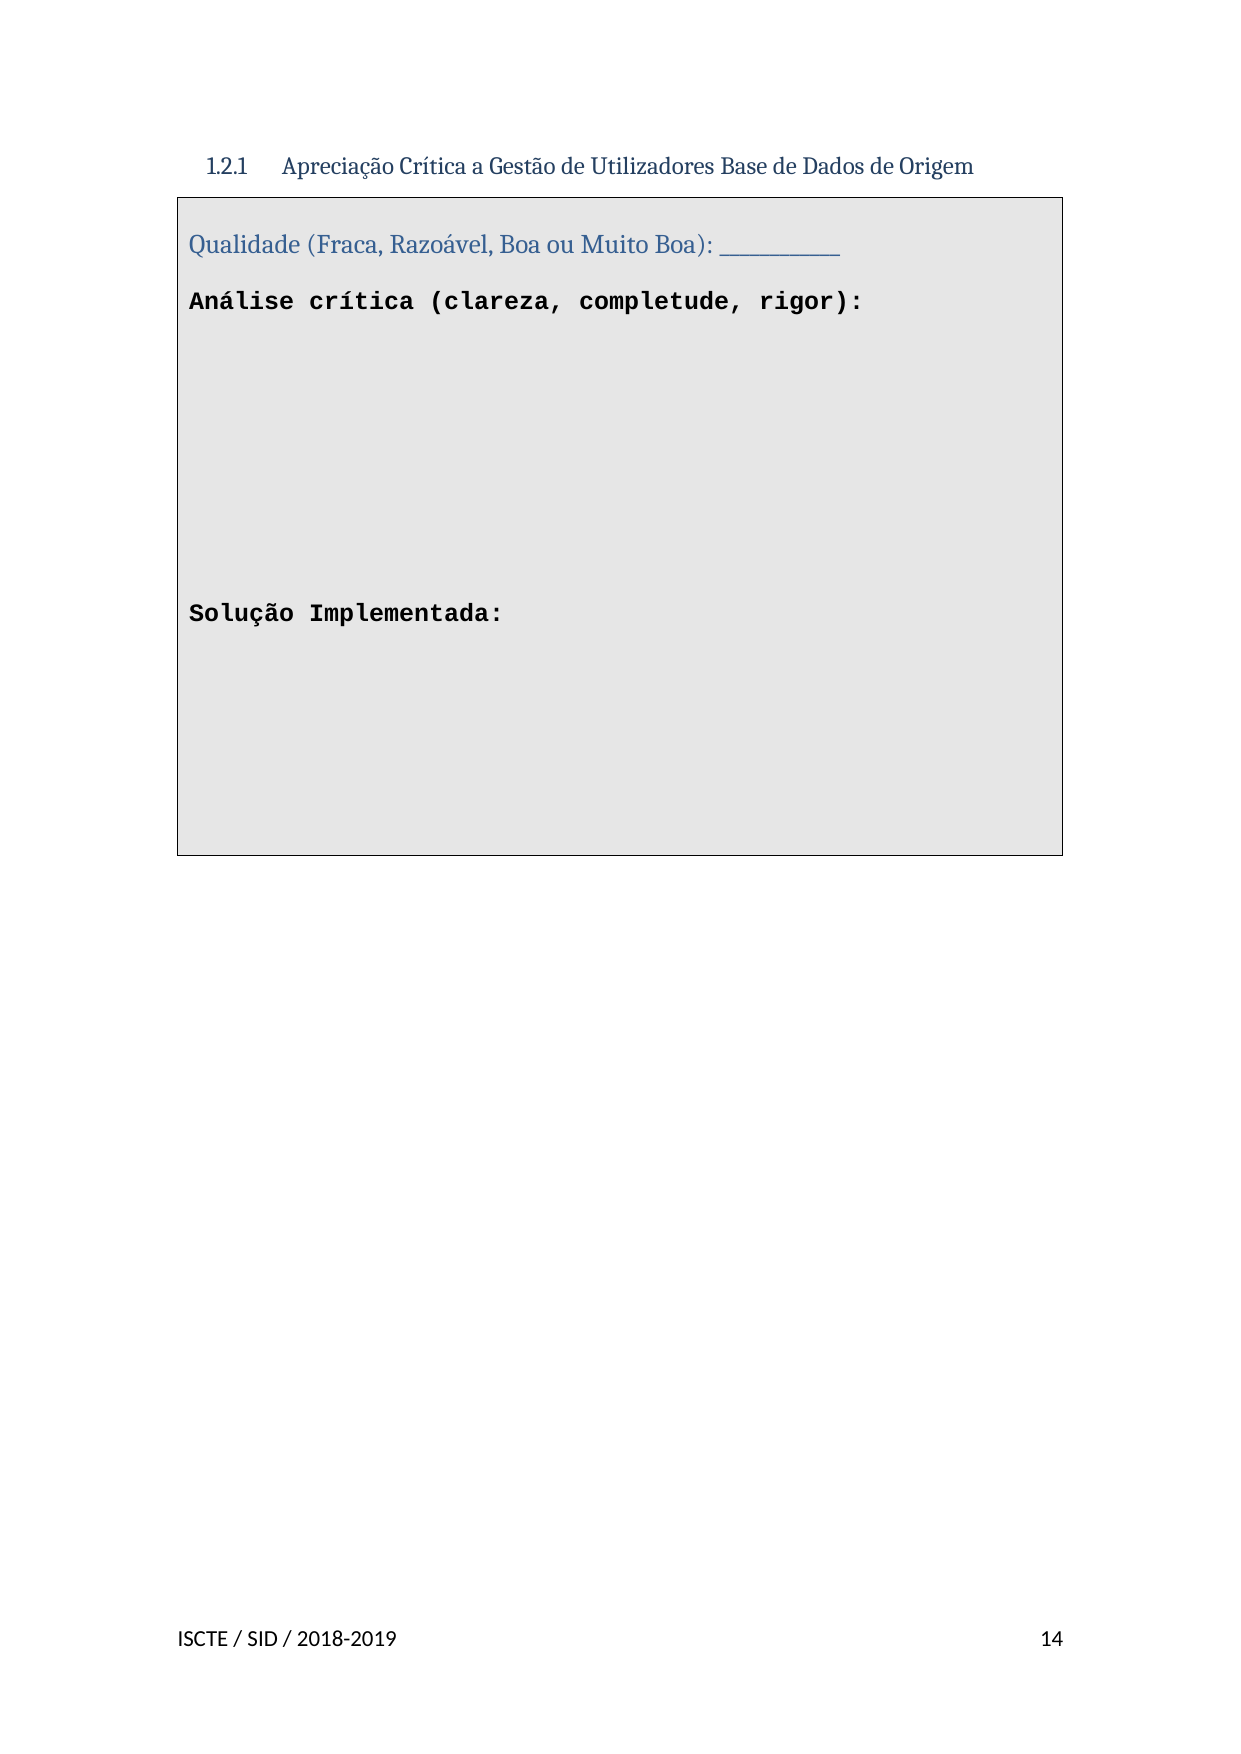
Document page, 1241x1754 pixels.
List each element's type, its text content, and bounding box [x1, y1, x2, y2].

table_header Qualidade (Fraca, Razoável, Boa ou Muito Boa): ____________ Análise crítica (clareza, completude, rigor): Solução Implementada: [178, 198, 1062, 855]
subtitle Apreciação Crítica a Gestão de Utilizadores Base de Dados de Origem [207, 152, 1063, 181]
